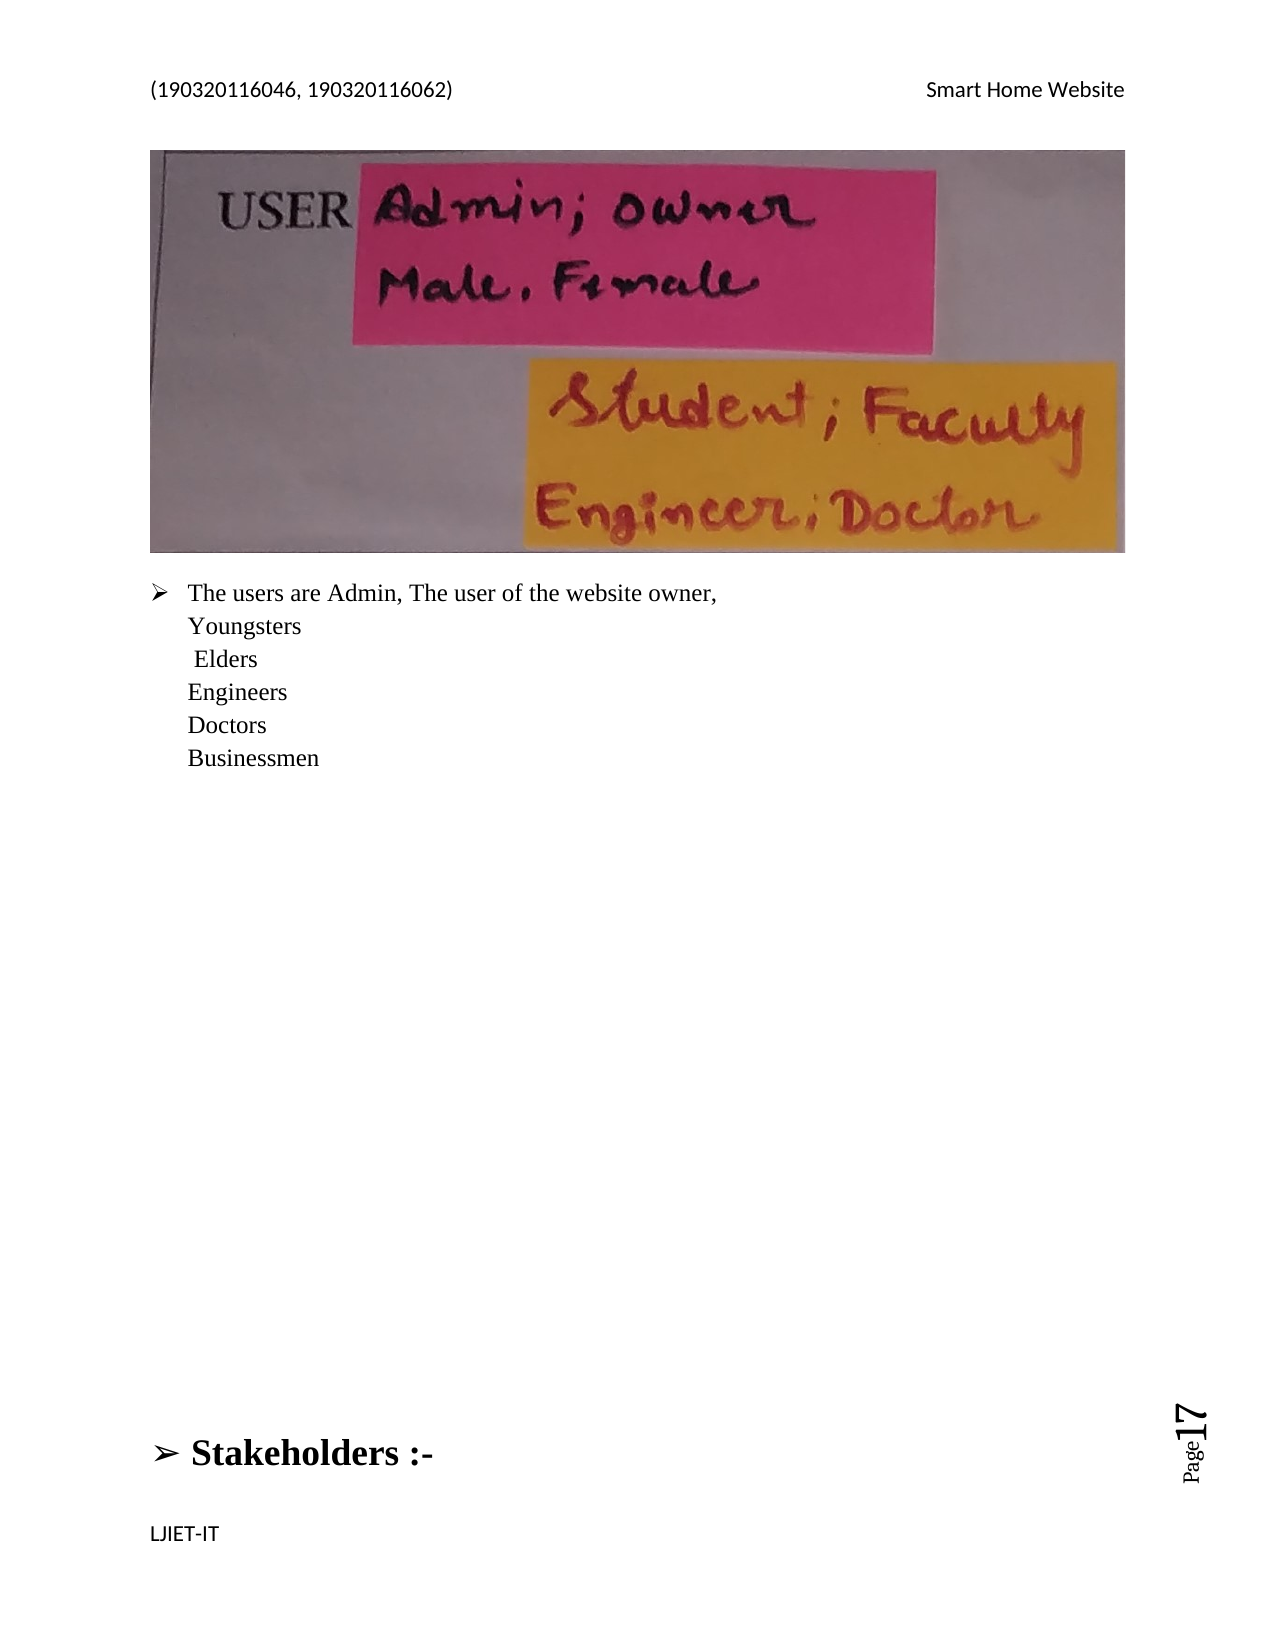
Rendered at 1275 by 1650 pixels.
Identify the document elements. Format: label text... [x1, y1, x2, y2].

picture [150, 150, 1125, 553]
list Businessmen [187, 743, 1125, 772]
list Elders [187, 644, 1125, 673]
list The users are Admin, The user of the website owner, [150, 578, 1125, 607]
list Youngsters [187, 611, 1125, 639]
text ➢ Stakeholders :- [150, 1431, 1125, 1474]
list Doctors [187, 710, 1125, 739]
list Engineers [187, 677, 1125, 706]
